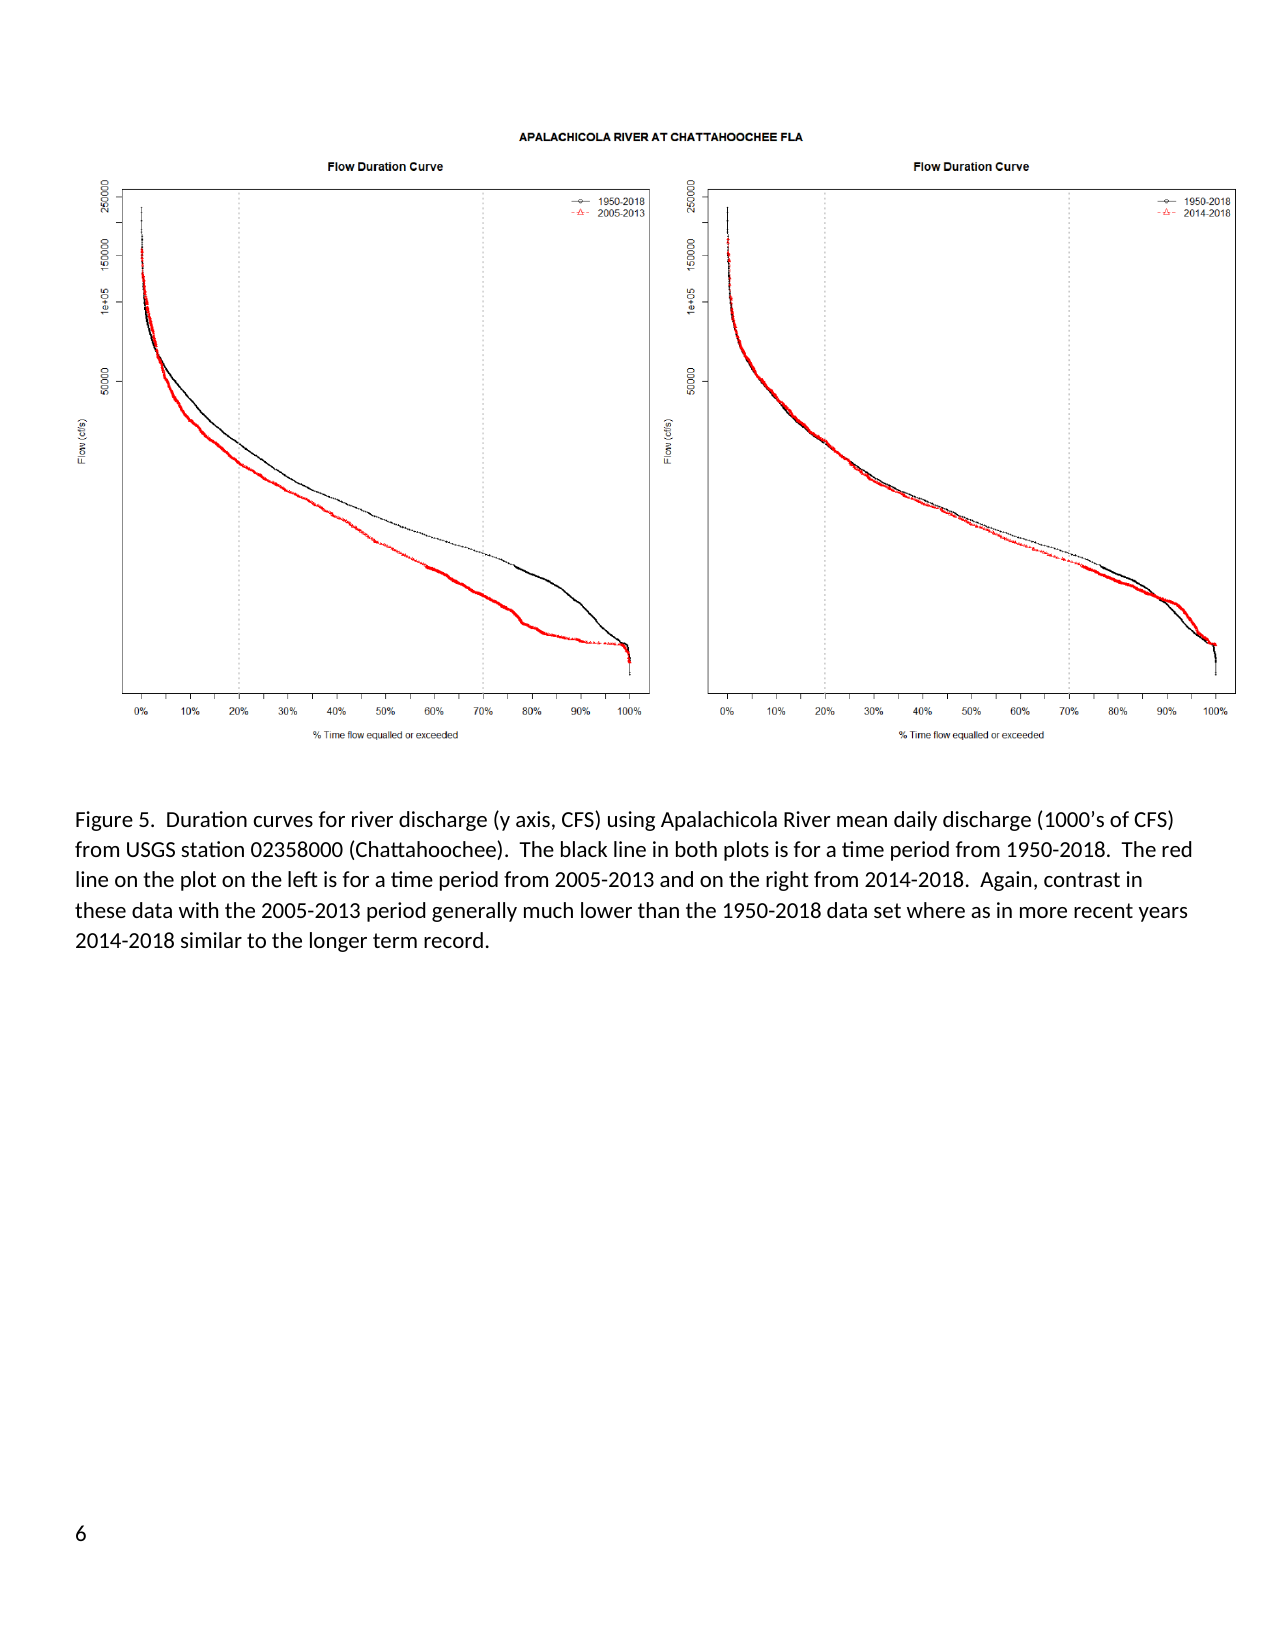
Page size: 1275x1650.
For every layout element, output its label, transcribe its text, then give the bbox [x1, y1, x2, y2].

text Figure 5. Duration curves for river discharge (y axis, CFS) using Apalachicola River mean daily discharge (1000’s of CFS) from USGS station 02358000 (Chattahoochee). The black line in both plots is for a time period from 1950-2018. The red line on the plot on the left is for a time period from 2005-2013 and on the right from 2014-2018. Again, contrast in these data with the 2005-2013 period generally much lower than the 1950-2018 data set where as in more recent years 2014-2018 similar to the longer term record. [75, 805, 1200, 954]
picture [75, 131, 1247, 740]
